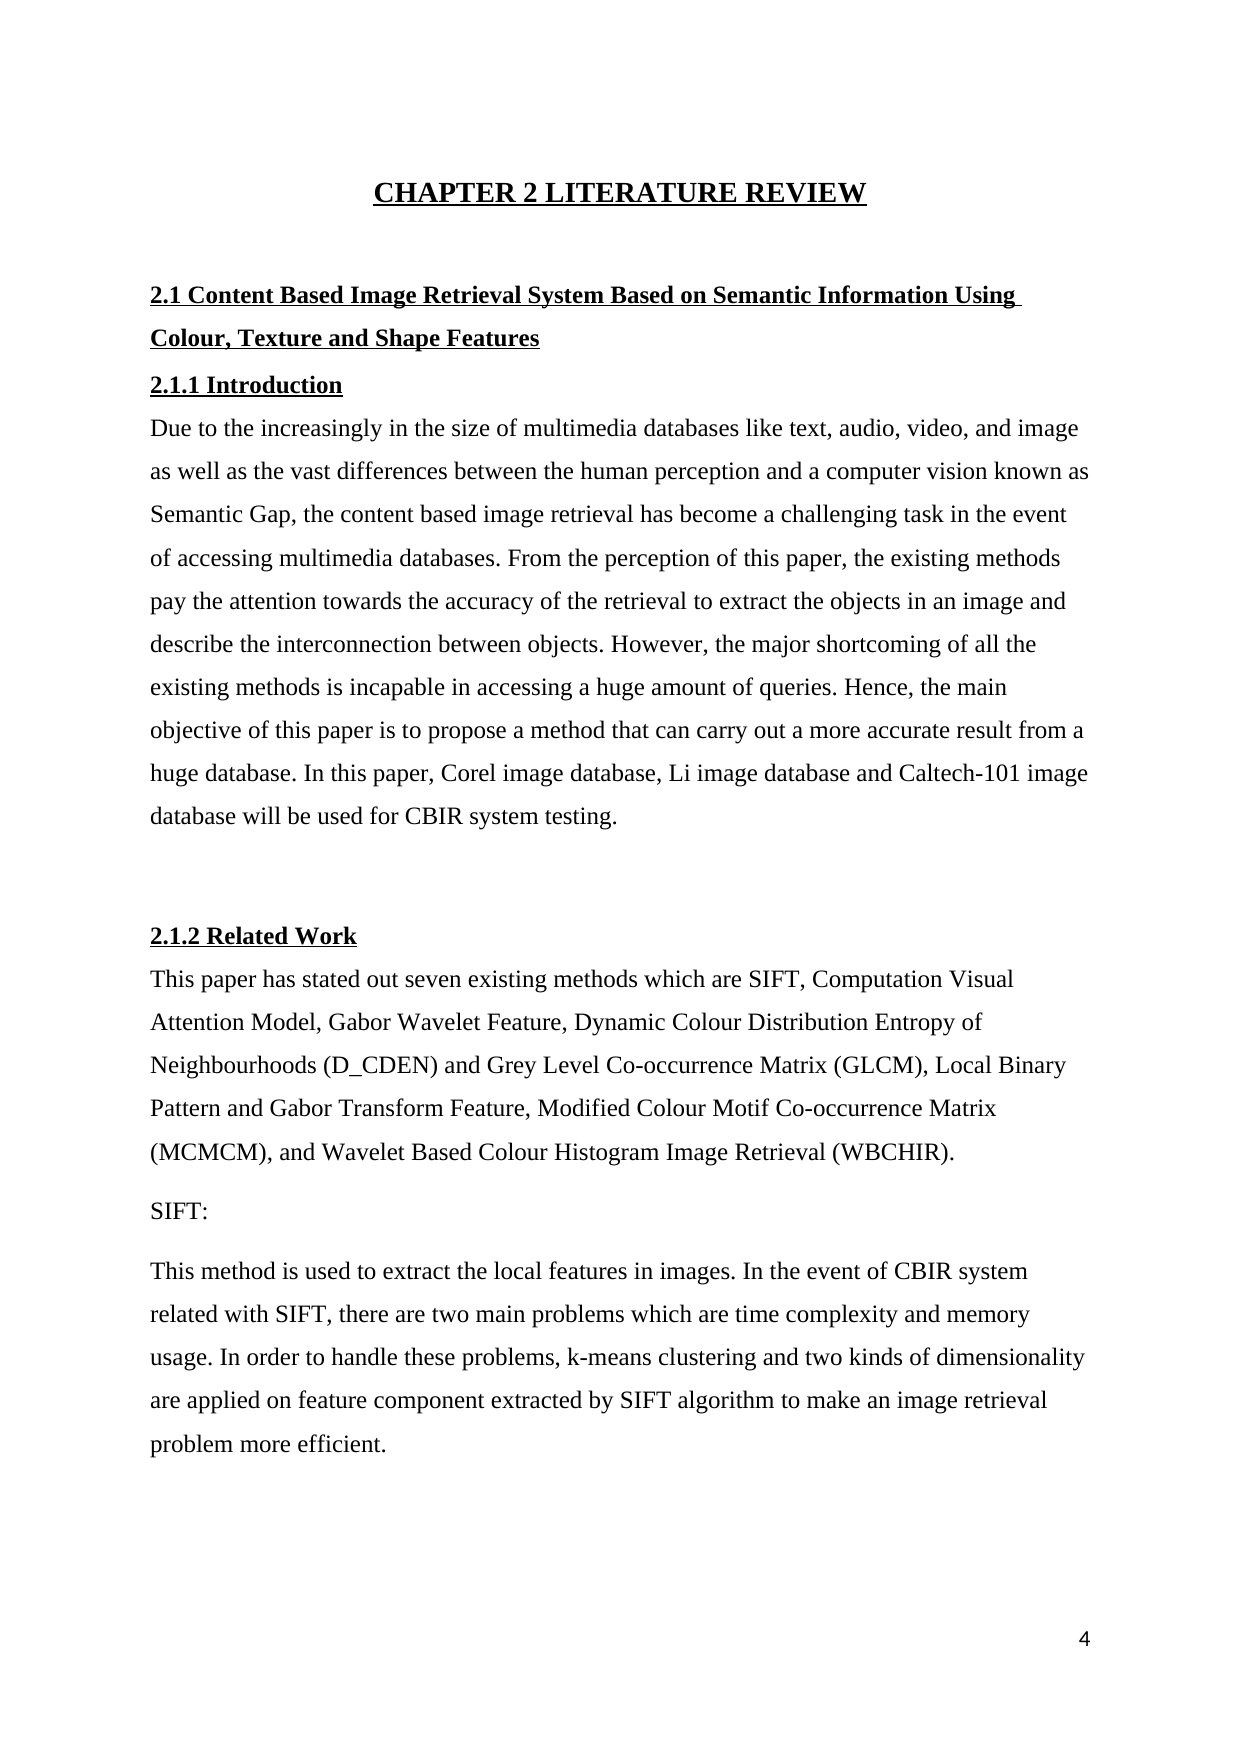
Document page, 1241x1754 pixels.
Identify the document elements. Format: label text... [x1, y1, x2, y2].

text SIFT: [150, 1196, 1090, 1225]
subtitle 2.1.2 Related Work [150, 921, 1090, 950]
subtitle CHAPTER 2 LITERATURE REVIEW [150, 175, 1090, 208]
text This method is used to extract the local features in images. In the event of CBIR system related with SIFT, there are two main problems which are time complexity and memory usage. In order to handle these problems, k-means clustering and two kinds of dimensionality are applied on feature component extracted by SIFT algorithm to make an image retrieval problem more efficient. [150, 1256, 1090, 1457]
text This paper has stated out seven existing methods which are SIFT, Computation Visual Attention Model, Gabor Wavelet Feature, Dynamic Colour Distribution Entropy of Neighbourhoods (D_CDEN) and Grey Level Co-occurrence Matrix (GLCM), Local Binary Pattern and Gabor Transform Feature, Modified Colour Motif Co-occurrence Matrix (MCMCM), and Wavelet Based Colour Histogram Image Retrieval (WBCHIR). [150, 964, 1090, 1165]
subtitle 2.1 Content Based Image Retrieval System Based on Semantic Information Using Colour, Texture and Shape Features [150, 280, 1090, 352]
text Due to the increasingly in the size of multimedia databases like text, audio, video, and image as well as the vast differences between the human perception and a computer vision known as Semantic Gap, the content based image retrieval has become a challenging task in the event of accessing multimedia databases. From the perception of this paper, the existing methods pay the attention towards the accuracy of the retrieval to extract the objects in an image and describe the interconnection between objects. However, the major shortcoming of all the existing methods is incapable in accessing a huge amount of queries. Hence, the main objective of this paper is to propose a method that can carry out a more accurate result from a huge database. In this paper, Corel image database, Li image database and Caltech-101 image database will be used for CBIR system testing. [150, 413, 1090, 830]
subtitle 2.1.1 Introduction [150, 370, 1090, 399]
